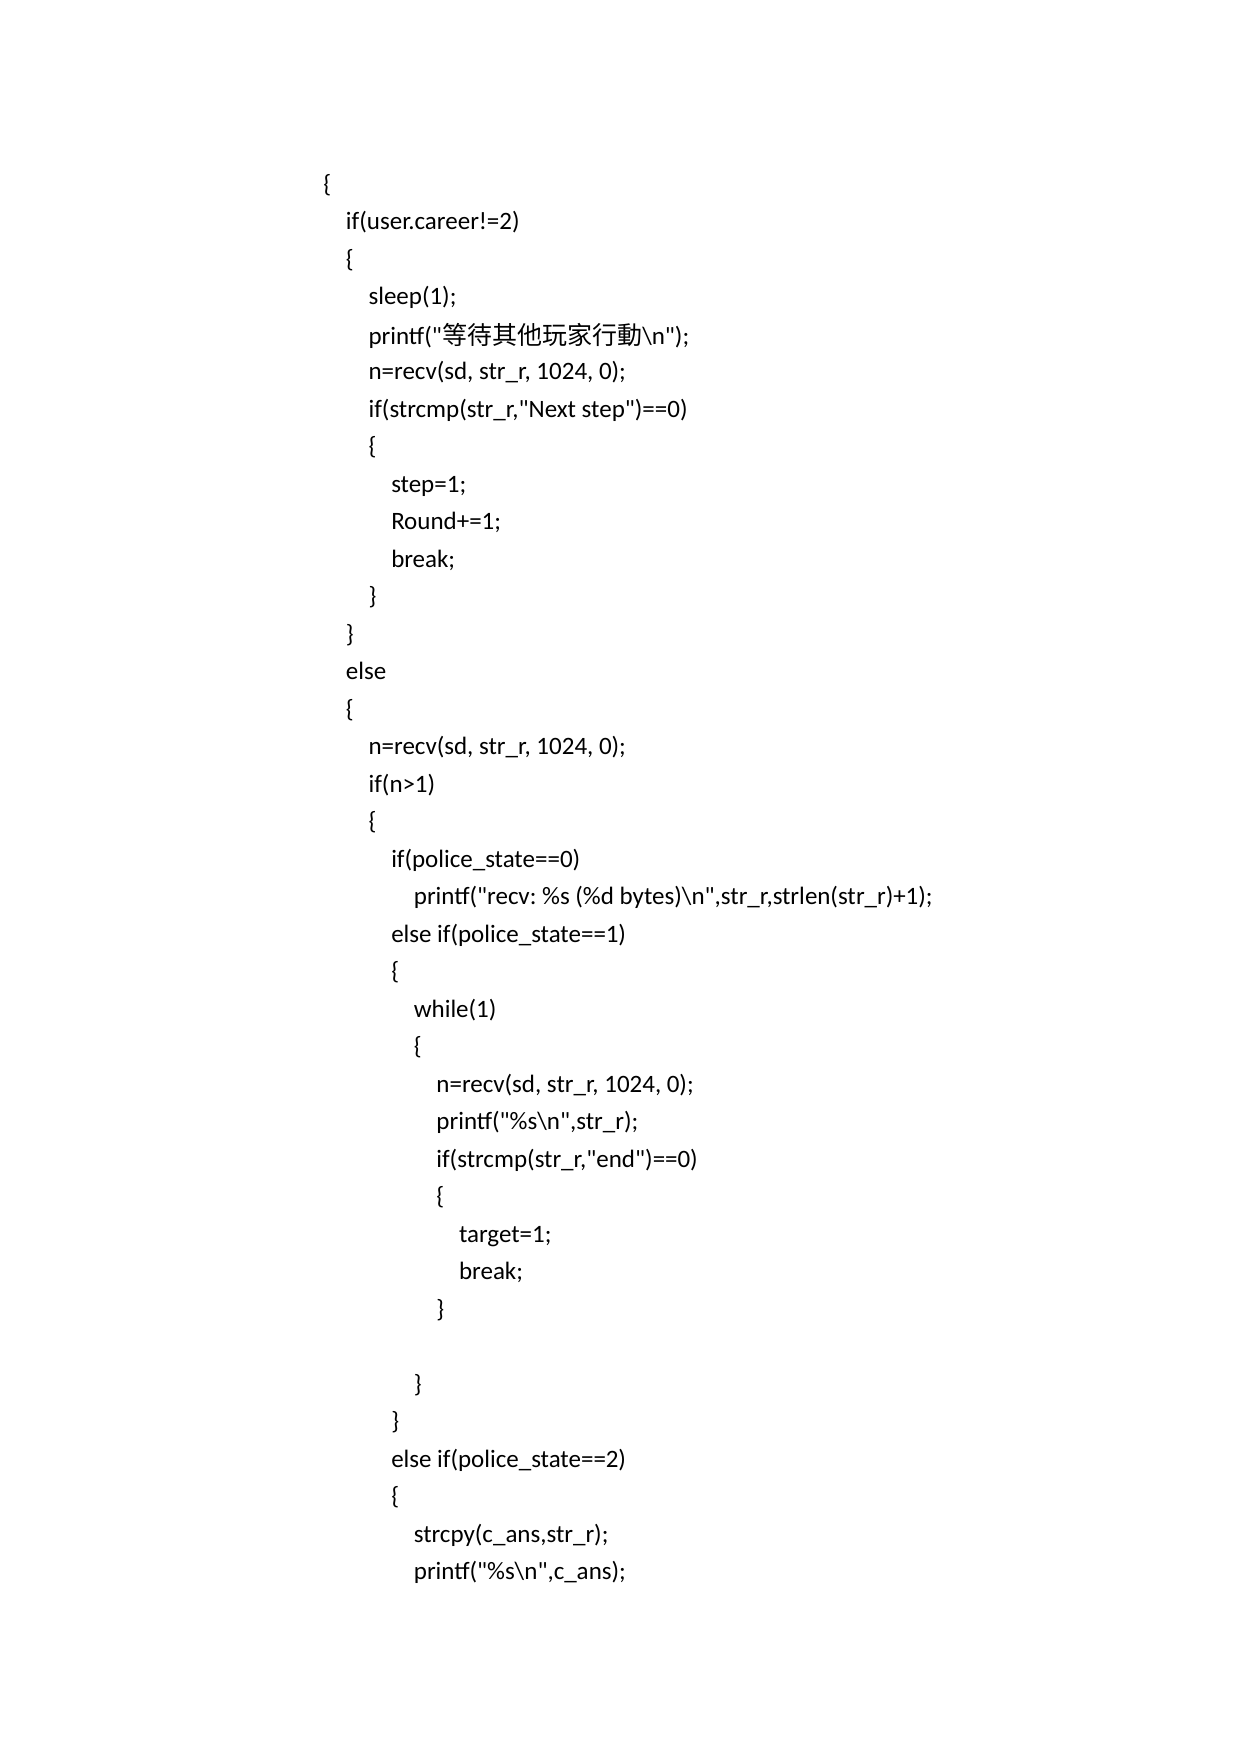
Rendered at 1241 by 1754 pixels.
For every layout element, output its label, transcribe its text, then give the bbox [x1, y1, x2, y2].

text { [187, 1477, 1053, 1514]
text { [187, 239, 1053, 277]
text if(strcmp(str_r,"end")==0) [187, 1139, 1053, 1177]
text break; [187, 1252, 1053, 1289]
text printf("recv: %s (%d bytes)\n",str_r,strlen(str_r)+1); [187, 877, 1053, 914]
text sleep(1); [187, 277, 1053, 314]
text printf("%s\n",str_r); [187, 1102, 1053, 1139]
text { [187, 1177, 1053, 1214]
text n=recv(sd, str_r, 1024, 0); [187, 352, 1053, 389]
text { [187, 427, 1053, 464]
text { [187, 1027, 1053, 1064]
text } [187, 614, 1053, 652]
text if(police_state==0) [187, 839, 1053, 877]
text if(n>1) [187, 764, 1053, 802]
text if(strcmp(str_r,"Next step")==0) [187, 389, 1053, 427]
text } [187, 1402, 1053, 1439]
text } [187, 577, 1053, 614]
text else [187, 652, 1053, 689]
text else if(police_state==2) [187, 1439, 1053, 1477]
text else if(police_state==1) [187, 914, 1053, 952]
text step=1; [187, 464, 1053, 502]
text printf("等待其他玩家行動\n"); [187, 314, 1053, 352]
text { [187, 164, 1053, 202]
text target=1; [187, 1214, 1053, 1252]
text { [187, 952, 1053, 989]
text Round+=1; [187, 502, 1053, 539]
text n=recv(sd, str_r, 1024, 0); [187, 727, 1053, 764]
text n=recv(sd, str_r, 1024, 0); [187, 1064, 1053, 1102]
text } [187, 1364, 1053, 1402]
text while(1) [187, 989, 1053, 1027]
text break; [187, 539, 1053, 577]
text { [187, 689, 1053, 727]
text strcpy(c_ans,str_r); [187, 1514, 1053, 1552]
text { [187, 802, 1053, 839]
text printf("%s\n",c_ans); [187, 1552, 1053, 1589]
text if(user.career!=2) [187, 202, 1053, 239]
text } [187, 1289, 1053, 1327]
